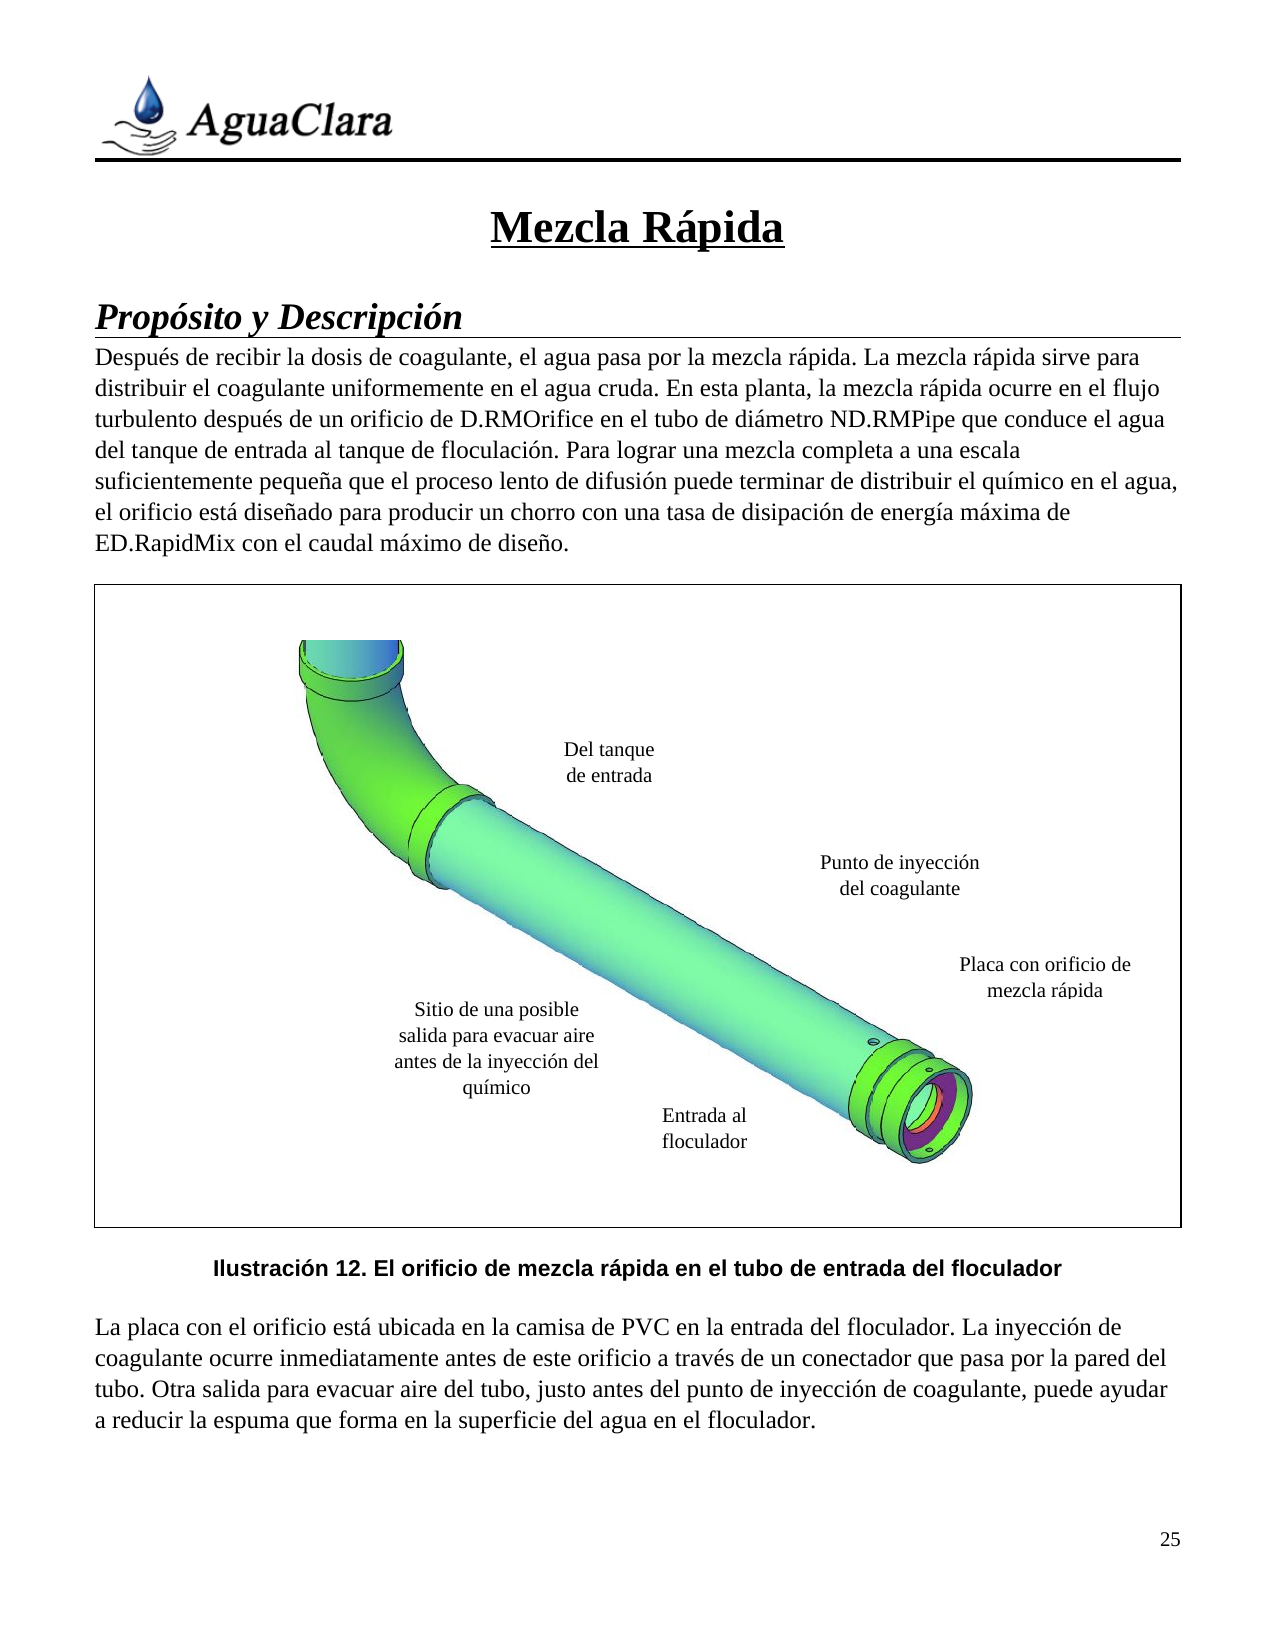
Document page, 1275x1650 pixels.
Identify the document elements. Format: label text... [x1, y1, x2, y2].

text La placa con el orificio está ubicada en la camisa de PVC en la entrada del floculador. La inyección de coagulante ocurre inmediatamente antes de este orificio a través de un conectador que pasa por la pared del tubo. Otra salida para evacuar aire del tubo, justo antes del punto de inyección de coagulante, puede ayudar a reducir la espuma que forma en la superficie del agua en el floculador. [94, 1312, 1181, 1434]
text Ilustración 12. El orificio de mezcla rápida en el tubo de entrada del floculador [94, 1255, 1181, 1282]
subtitle Mezcla Rápida [94, 200, 1181, 253]
picture [293, 640, 982, 1169]
text Después de recibir la dosis de coagulante, el agua pasa por la mezcla rápida. La mezcla rápida sirve para distribuir el coagulante uniformemente en el agua cruda. En esta planta, la mezcla rápida ocurre en el flujo turbulento después de un orificio de D.RMOrifice en el tubo de diámetro ND.RMPipe que conduce el agua del tanque de entrada al tanque de floculación. Para lograr una mezcla completa a una escala suficientemente pequeña que el proceso lento de difusión puede terminar de distribuir el químico en el agua, el orificio está diseñado para producir un chorro con una tasa de disipación de energía máxima de ED.RapidMix con el caudal máximo de diseño. [94, 342, 1181, 557]
picture [94, 75, 412, 158]
subtitle Propósito y Descripción [94, 294, 1181, 338]
